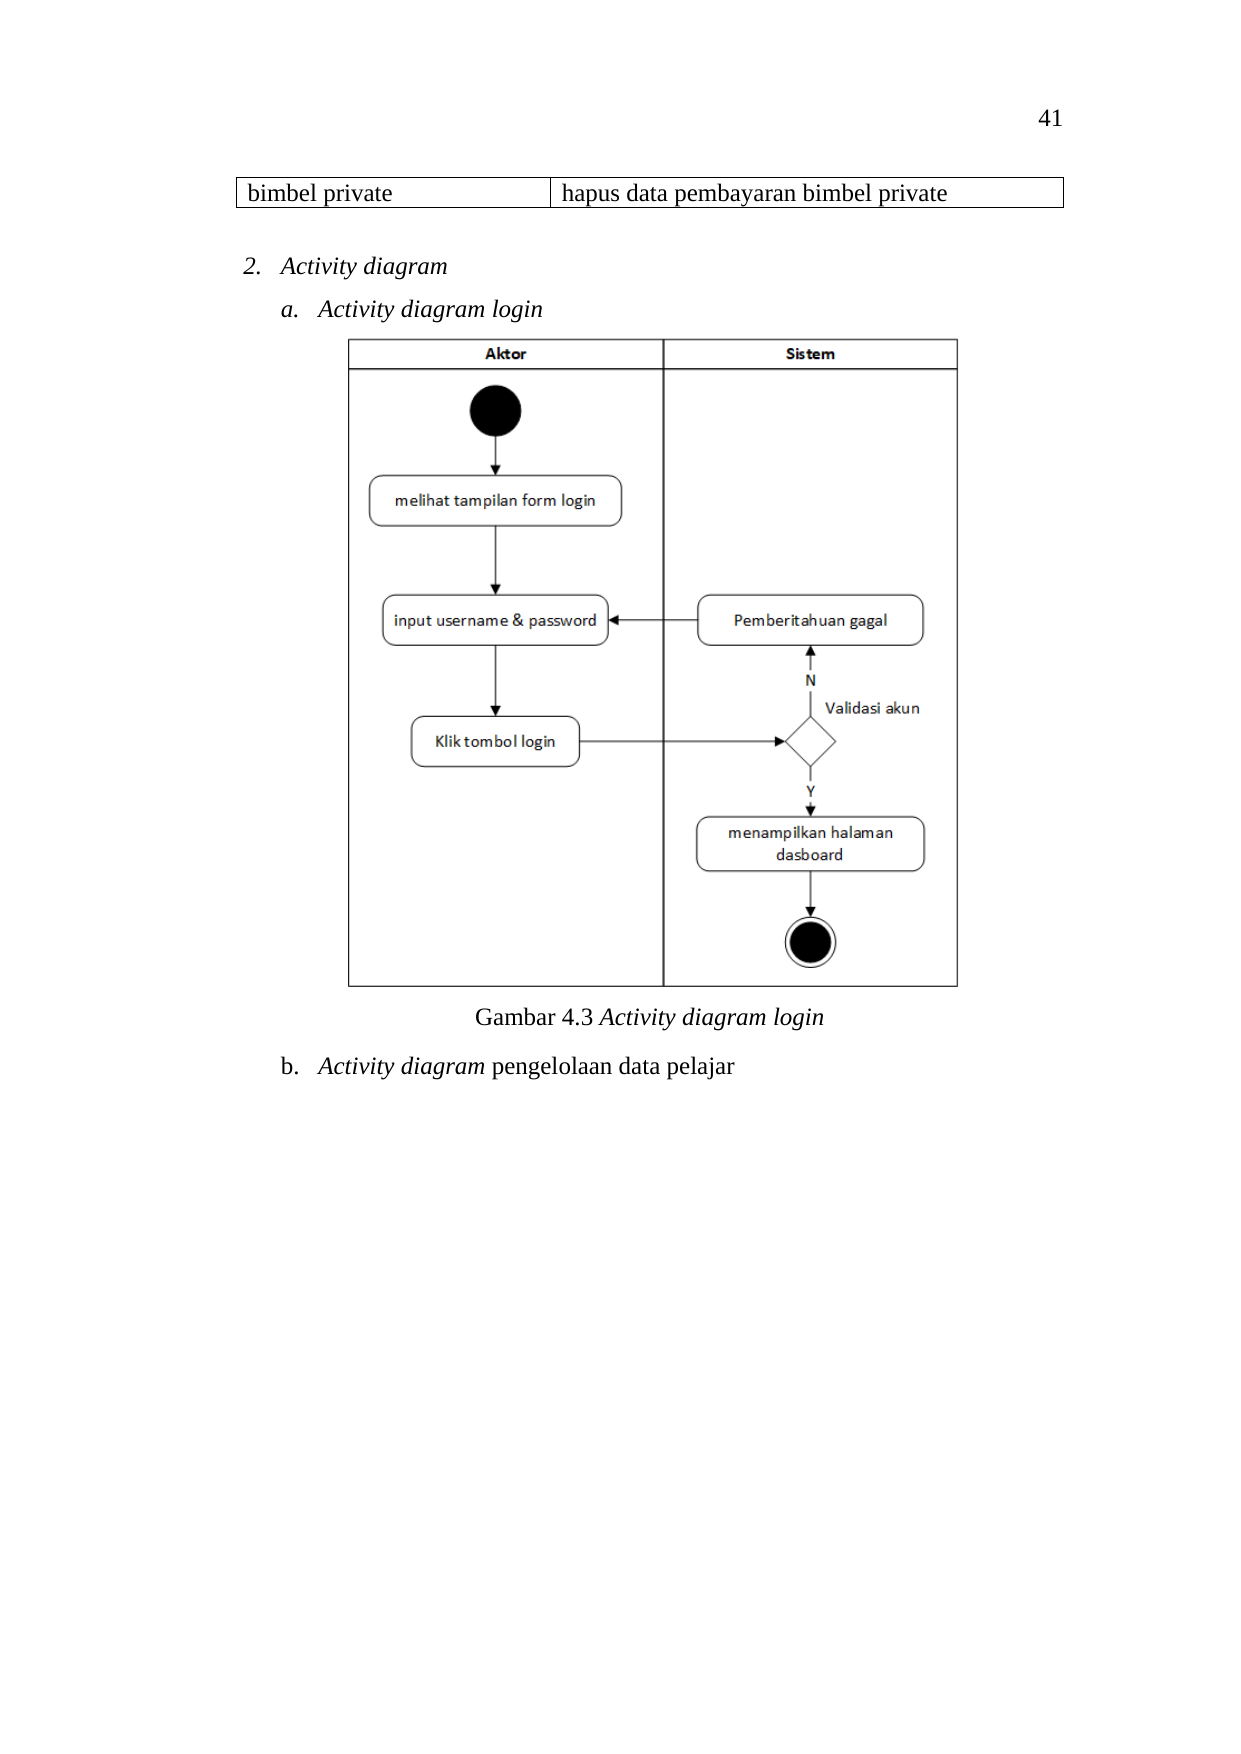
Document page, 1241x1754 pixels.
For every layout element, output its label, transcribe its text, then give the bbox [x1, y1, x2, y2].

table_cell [237, 178, 550, 207]
text Gambar 4.3 Activity diagram login [236, 1002, 1063, 1031]
picture [347, 337, 959, 988]
list Activity diagram [243, 251, 1063, 280]
list Activity diagram pengelolaan data pelajar [281, 1051, 1063, 1080]
list Activity diagram login [281, 294, 1063, 323]
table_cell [551, 178, 1063, 207]
